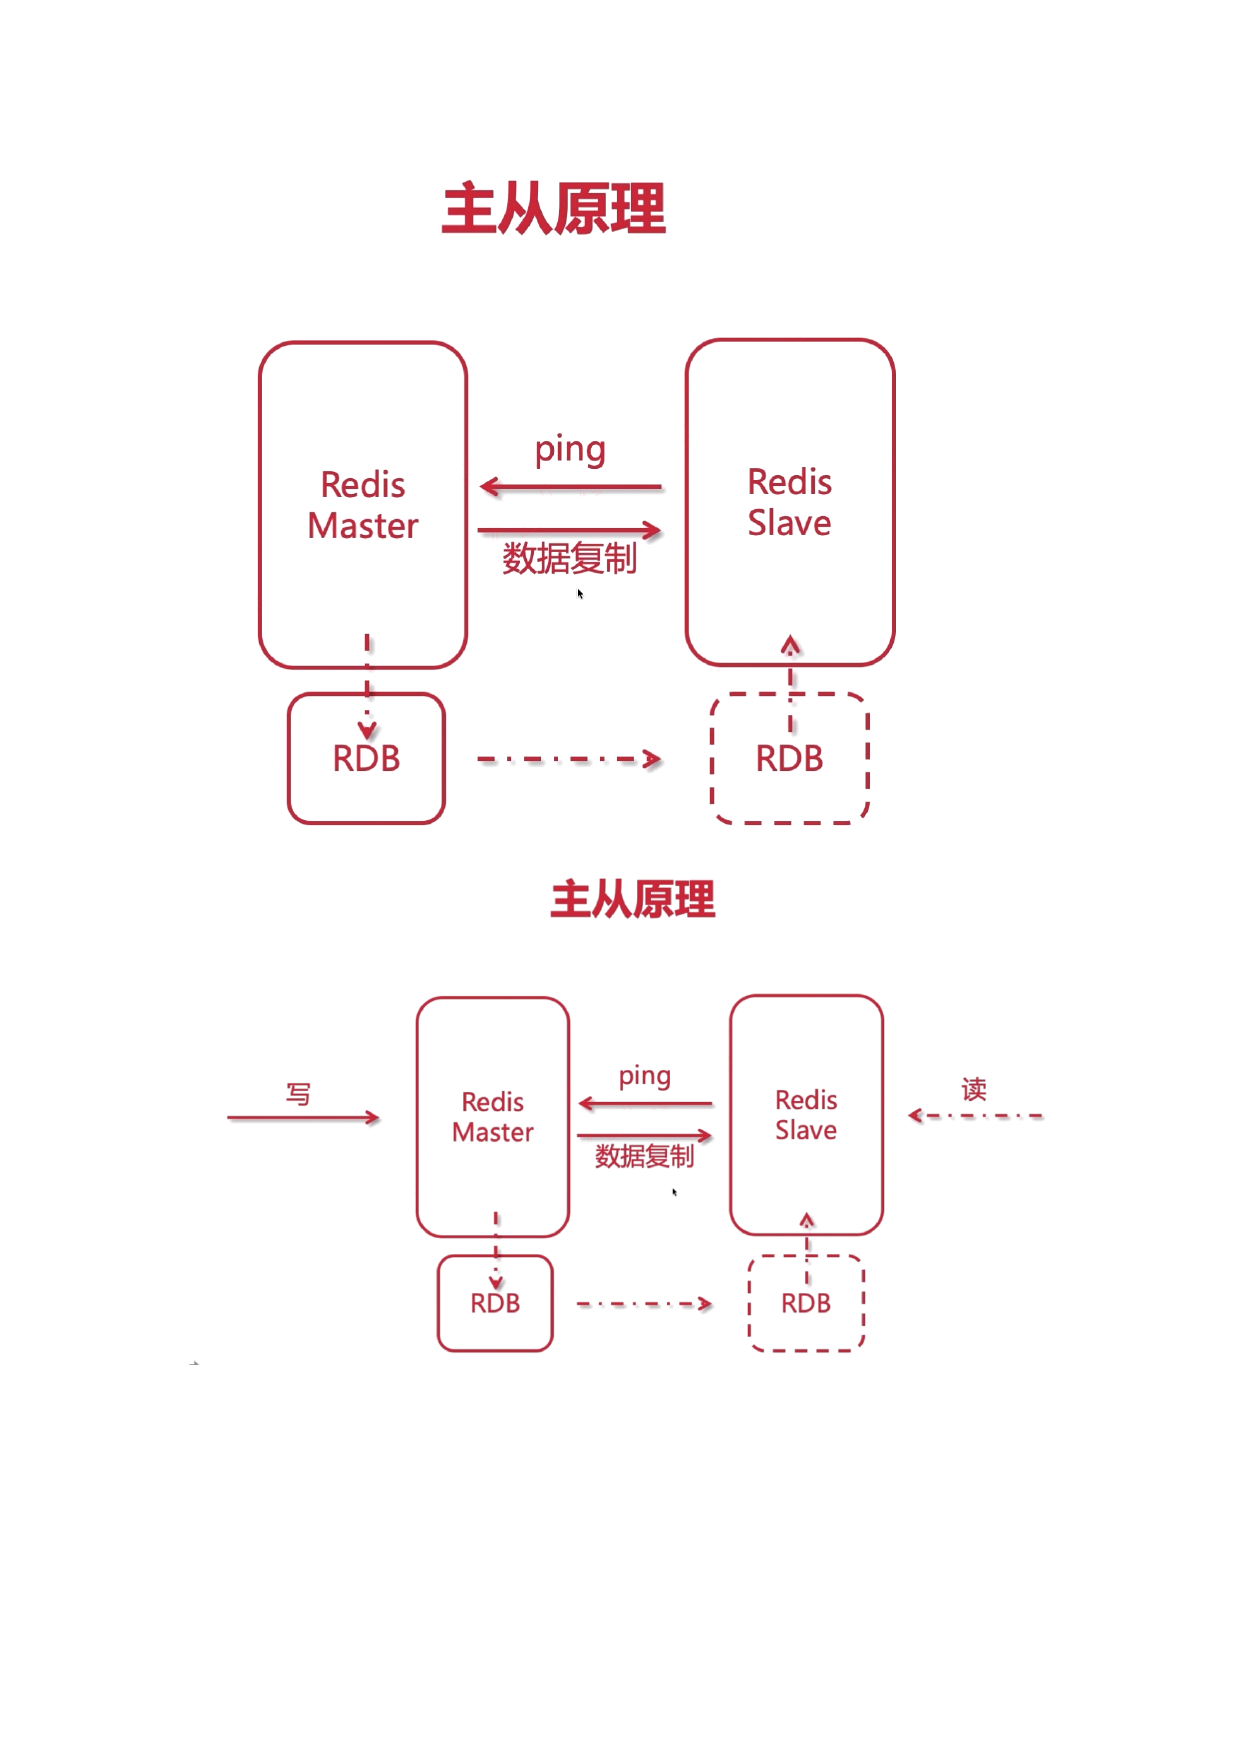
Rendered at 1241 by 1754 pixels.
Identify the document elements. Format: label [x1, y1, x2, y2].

picture [187, 162, 1053, 846]
picture [187, 877, 1052, 1365]
